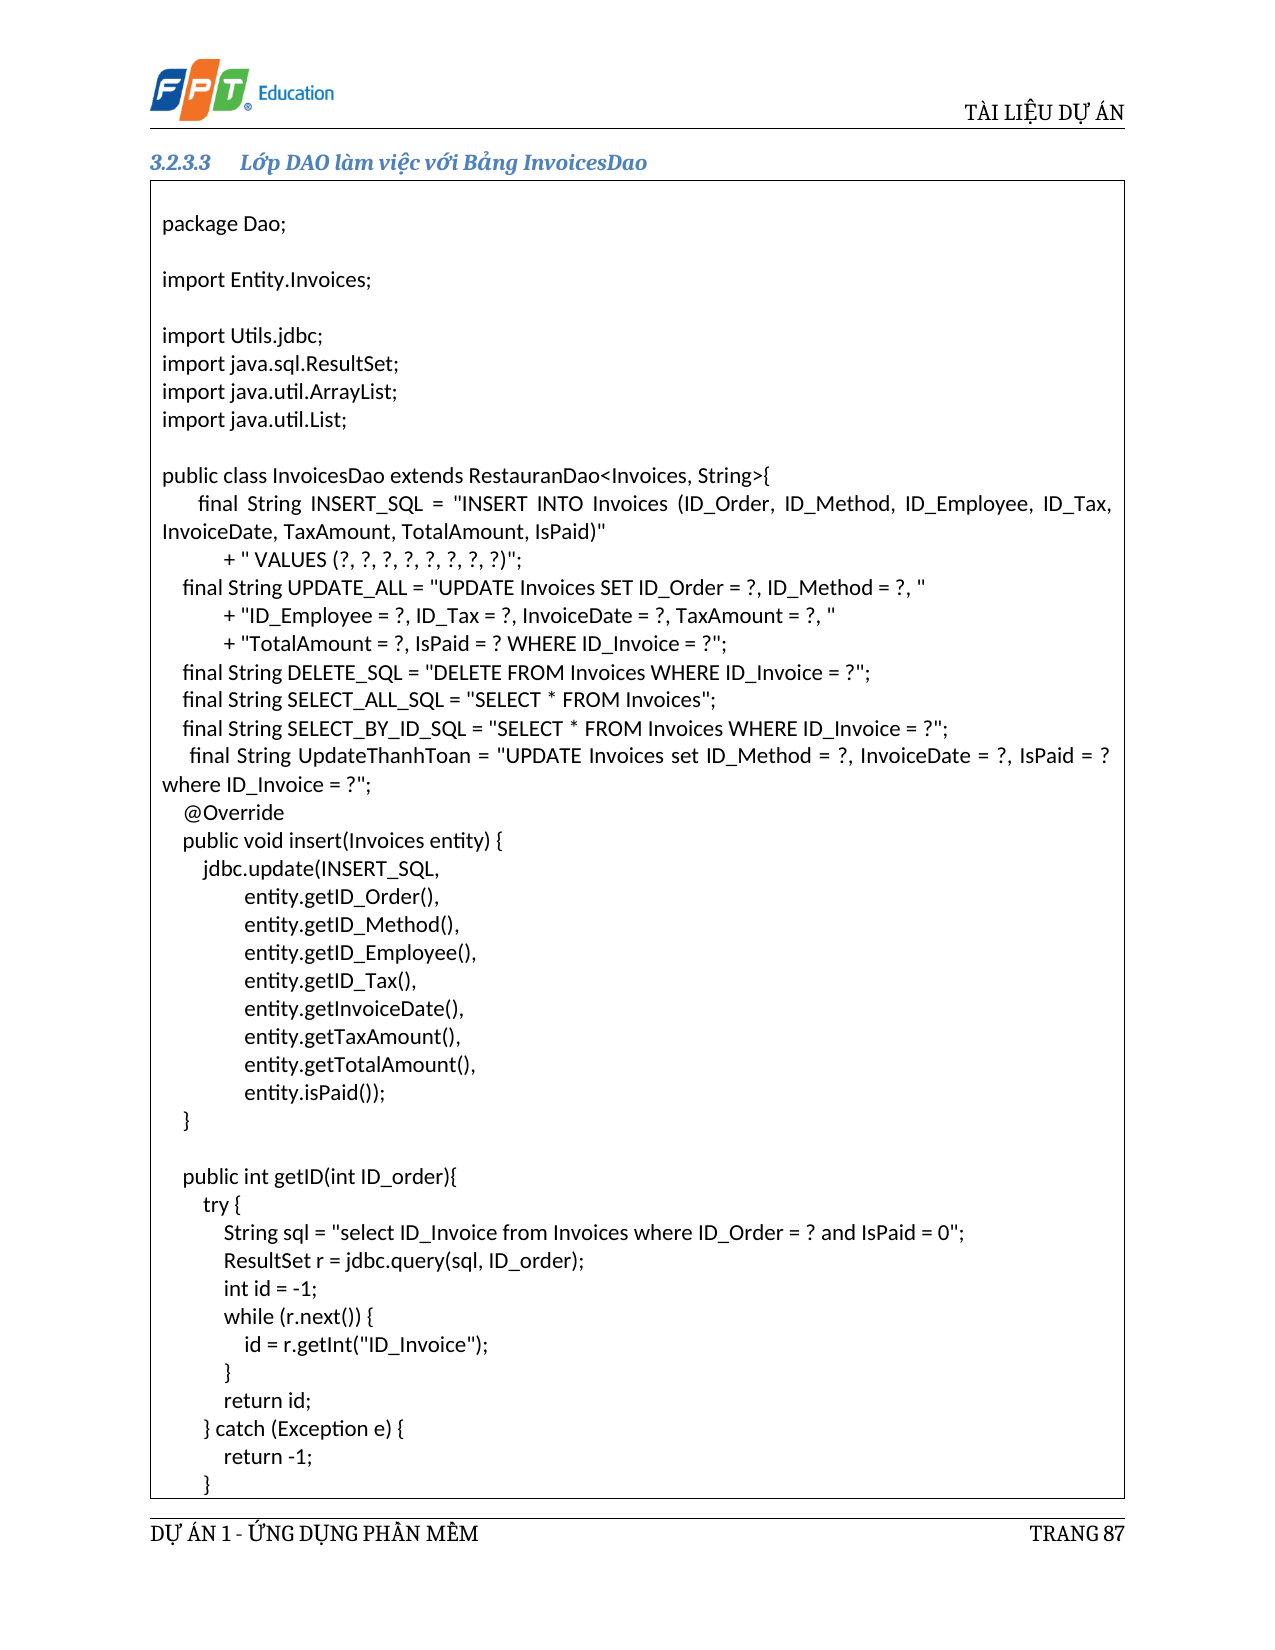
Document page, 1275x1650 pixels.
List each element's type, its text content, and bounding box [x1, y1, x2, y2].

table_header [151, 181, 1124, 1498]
subtitle Lớp DAO làm việc với Bảng InvoicesDao [150, 150, 1125, 176]
picture [150, 59, 336, 121]
